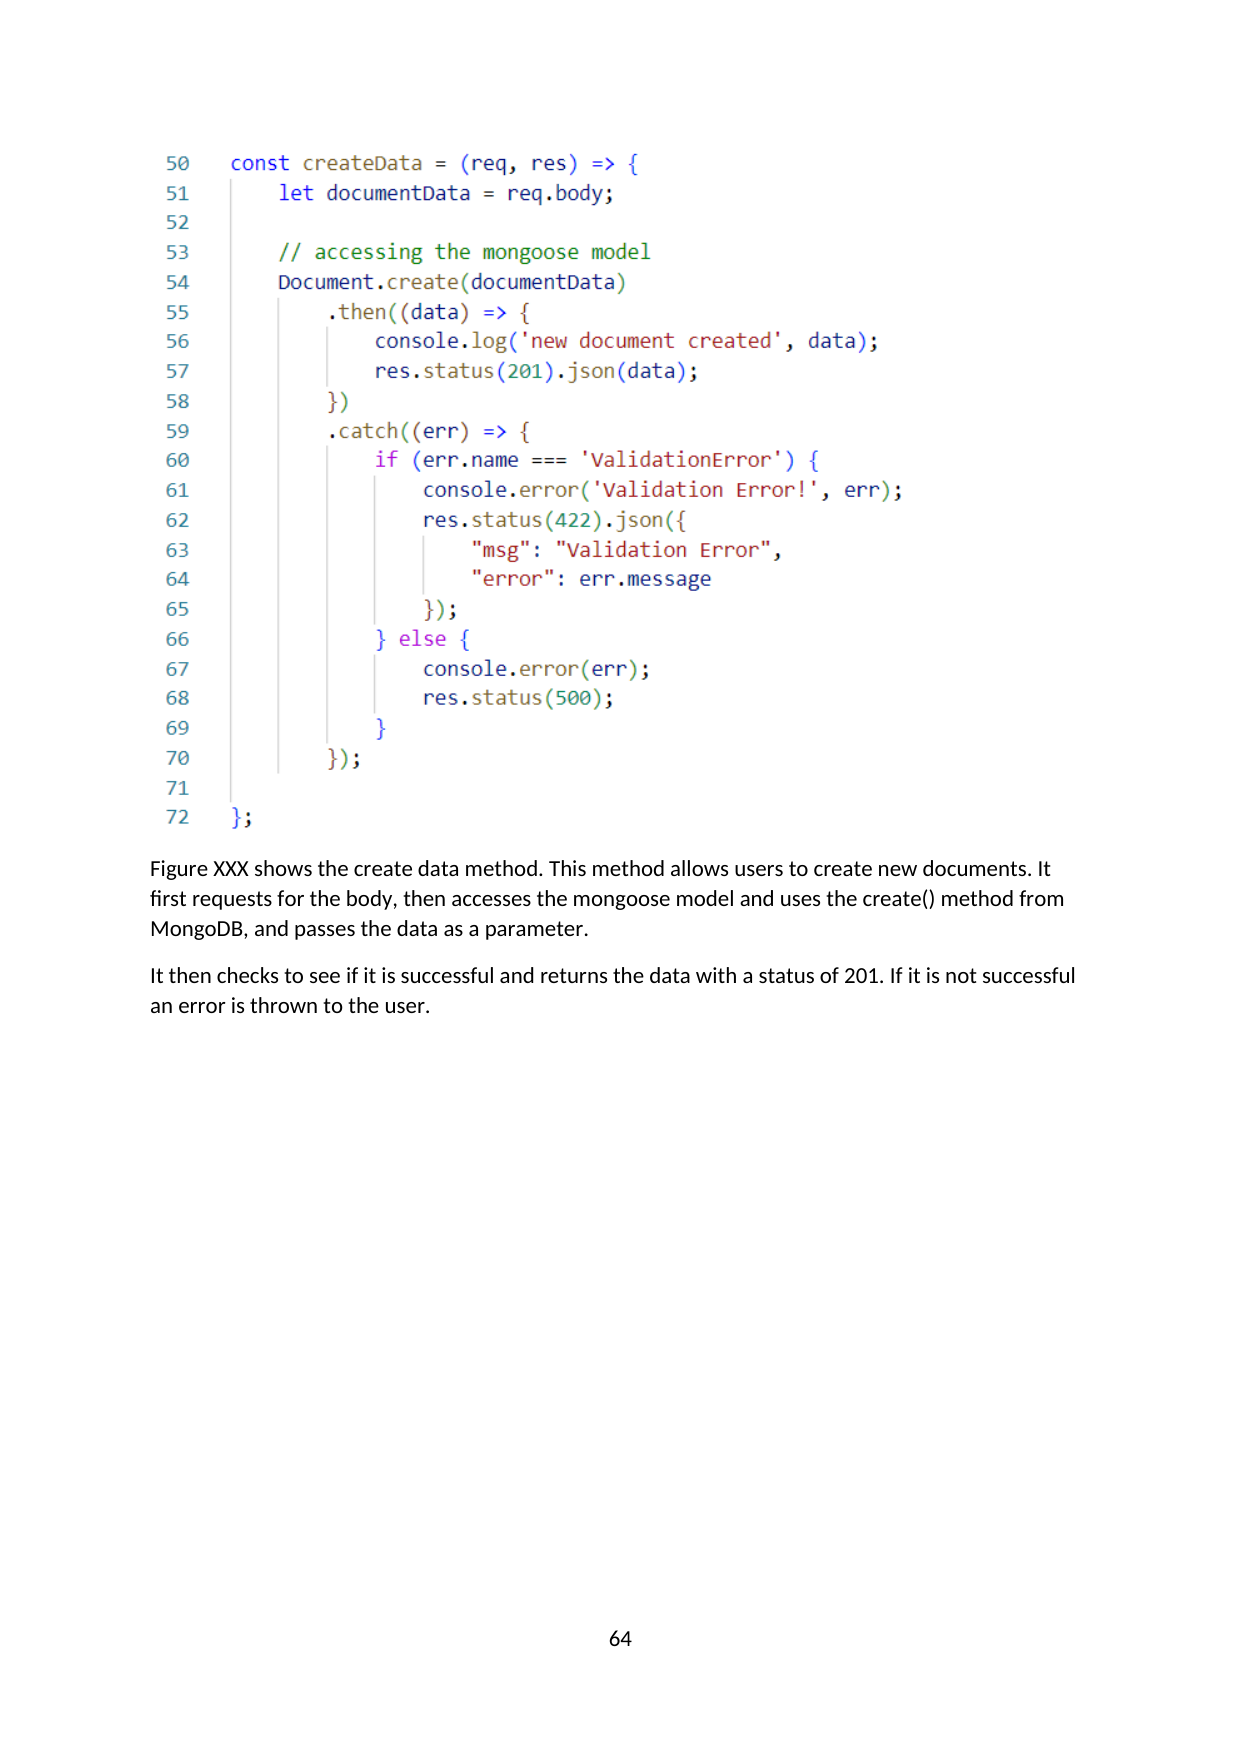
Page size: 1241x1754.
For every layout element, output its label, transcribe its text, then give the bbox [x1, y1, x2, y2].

text Figure XXX shows the create data method. This method allows users to create new documents. It first requests for the body, then accesses the mongoose model and uses the create() method from MongoDB, and passes the data as a parameter. [150, 854, 1090, 942]
text It then checks to see if it is successful and returns the data with a status of 201. If it is not successful an error is thrown to the user. [150, 961, 1090, 1019]
picture [150, 150, 938, 835]
